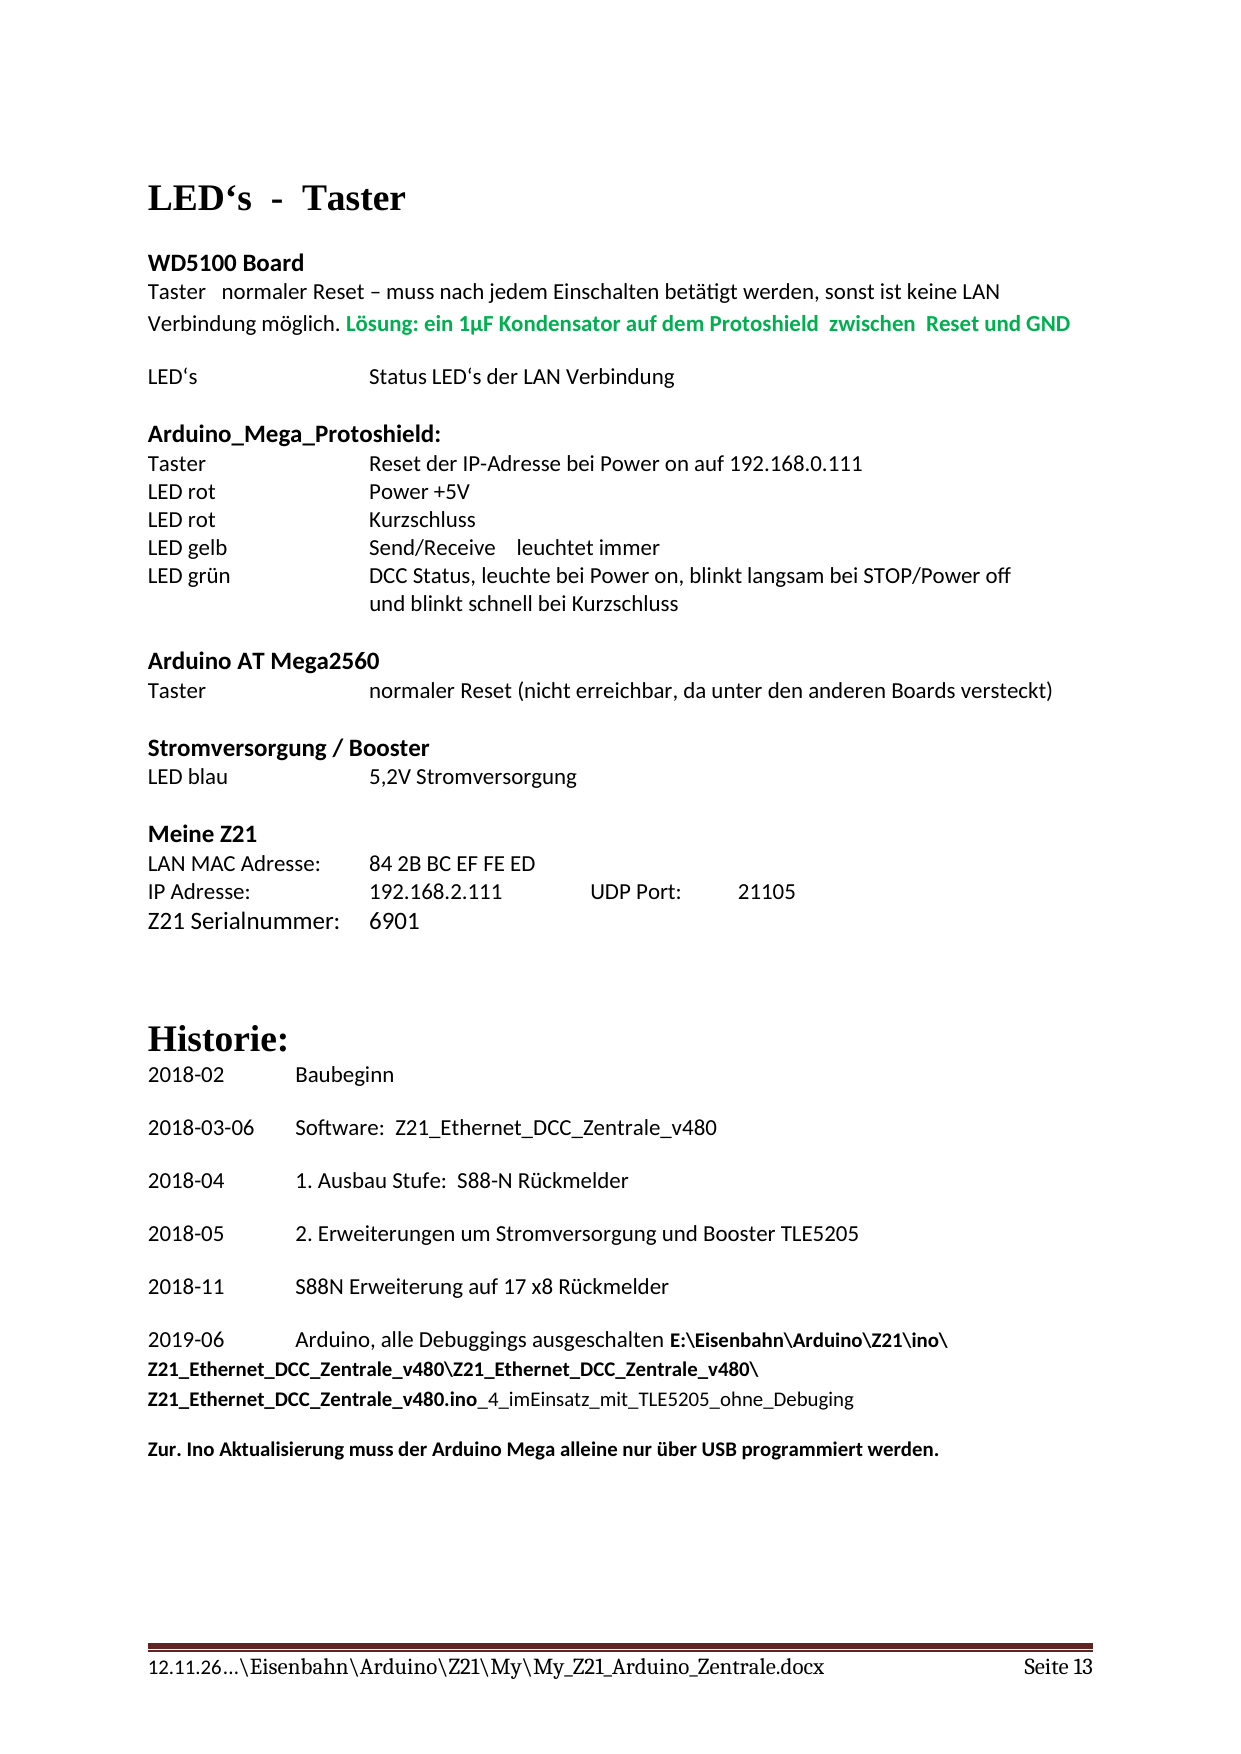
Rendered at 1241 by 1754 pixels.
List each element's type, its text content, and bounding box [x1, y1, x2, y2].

text Z21 Serialnummer: 6901 [148, 905, 1093, 935]
text 2018-04 1. Ausbau Stufe: S88-N Rückmelder [148, 1166, 1093, 1194]
text 2018-03-06 Software: Z21_Ethernet_DCC_Zentrale_v480 [148, 1113, 1093, 1141]
text Meine Z21 [148, 818, 1093, 849]
text Taster normaler Reset (nicht erreichbar, da unter den anderen Boards versteckt) [148, 676, 1093, 704]
text 2018-02 Baubeginn [148, 1060, 1093, 1088]
text WD5100 Board [148, 247, 1093, 277]
text Taster Reset der IP-Adresse bei Power on auf 192.168.0.111 [148, 449, 1093, 477]
text 2019-06 Arduino, alle Debuggings ausgeschalten E:\Eisenbahn\Arduino\Z21\ino\Z21_Ethernet_DCC_Zentrale_v480\Z21_Ethernet_DCC_Zentrale_v480\Z21_Ethernet_DCC_Zentrale_v480.ino_4_imEinsatz_mit_TLE5205_ohne_Debuging [148, 1325, 1093, 1411]
text LED‘s - Taster [148, 176, 1093, 219]
text Zur. Ino Aktualisierung muss der Arduino Mega alleine nur über USB programmiert werden. [148, 1436, 1093, 1461]
text Arduino AT Mega2560 [148, 645, 1093, 676]
text Arduino_Mega_Protoshield: [148, 418, 1093, 449]
text 2018-11 S88N Erweiterung auf 17 x8 Rückmelder [148, 1272, 1093, 1300]
text Historie: [148, 1017, 1093, 1060]
text 2018-05 2. Erweiterungen um Stromversorgung und Booster TLE5205 [148, 1219, 1093, 1247]
text LED‘s Status LED‘s der LAN Verbindung [148, 362, 1093, 391]
text Stromversorgung / Booster [148, 732, 1093, 762]
text LED blau 5,2V Stromversorgung [148, 762, 1093, 790]
text IP Adresse: 192.168.2.111 UDP Port: 21105 [148, 877, 1093, 905]
text Taster normaler Reset – muss nach jedem Einschalten betätigt werden, sonst ist keine LAN Verbindung möglich. Lösung: ein 1µF Kondensator auf dem Protoshield zwischen Reset und GND [148, 277, 1093, 337]
text LED rot Power +5V LED rot Kurzschluss LED gelb Send/Receive leuchtet immer LED grün DCC Status, leuchte bei Power on, blinkt langsam bei STOP/Power off und blinkt schnell bei Kurzschluss [148, 477, 1093, 617]
text LAN MAC Adresse: 84 2B BC EF FE ED [148, 849, 1093, 877]
